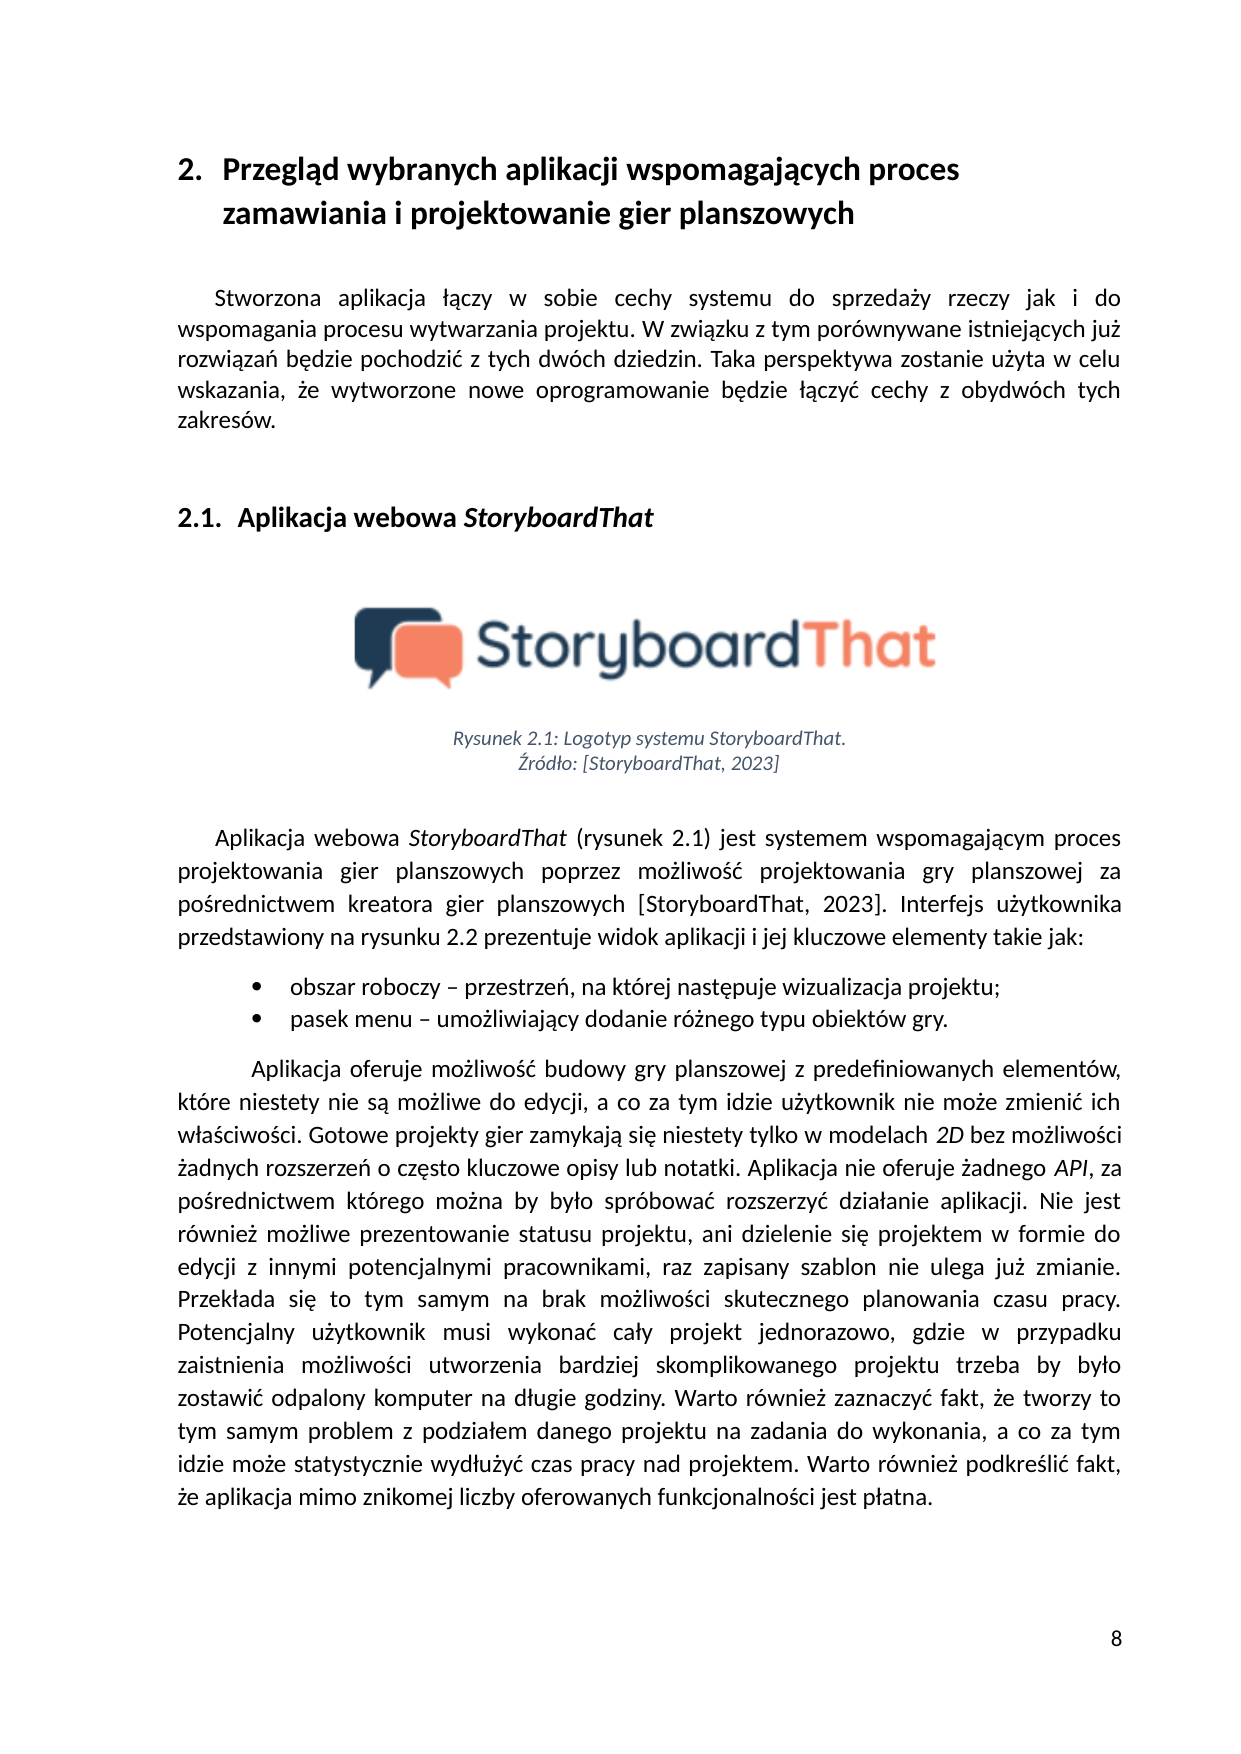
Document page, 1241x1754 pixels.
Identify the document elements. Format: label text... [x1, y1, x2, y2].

text Źródło: [StoryboardThat, 2023] [177, 750, 1122, 776]
text Aplikacja oferuje możliwość budowy gry planszowej z predefiniowanych elementów, które niestety nie są możliwe do edycji, a co za tym idzie użytkownik nie może zmienić ich właściwości. Gotowe projekty gier zamykają się niestety tylko w modelach 2D bez możliwości żadnych rozszerzeń o często kluczowe opisy lub notatki. Aplikacja nie oferuje żadnego API, za pośrednictwem którego można by było spróbować rozszerzyć działanie aplikacji. Nie jest również możliwe prezentowanie statusu projektu, ani dzielenie się projektem w formie do edycji z innymi potencjalnymi pracownikami, raz zapisany szablon nie ulega już zmianie. Przekłada się to tym samym na brak możliwości skutecznego planowania czasu pracy. Potencjalny użytkownik musi wykonać cały projekt jednorazowo, gdzie w przypadku zaistnienia możliwości utworzenia bardziej skomplikowanego projektu trzeba by było zostawić odpalony komputer na długie godziny. Warto również zaznaczyć fakt, że tworzy to tym samym problem z podziałem danego projektu na zadania do wykonania, a co za tym idzie może statystycznie wydłużyć czas pracy nad projektem. Warto również podkreślić fakt, że aplikacja mimo znikomej liczby oferowanych funkcjonalności jest płatna. [177, 1053, 1122, 1512]
text Aplikacja webowa StoryboardThat (rysunek 2.1) jest systemem wspomagającym proces projektowania gier planszowych poprzez możliwość projektowania gry planszowej za pośrednictwem kreatora gier planszowych [StoryboardThat, 2023]. Interfejs użytkownika przedstawiony na rysunku 2.2 prezentuje widok aplikacji i jej kluczowe elementy takie jak: [177, 822, 1122, 952]
list obszar roboczy – przestrzeń, na której następuje wizualizacja projektu; [252, 971, 1122, 1001]
picture [341, 583, 959, 706]
text Stworzona aplikacja łączy w sobie cechy systemu do sprzedaży rzeczy jak i do wspomagania procesu wytwarzania projektu. W związku z tym porównywane istniejących już rozwiązań będzie pochodzić z tych dwóch dziedzin. Taka perspektywa zostanie użyta w celu wskazania, że wytworzone nowe oprogramowanie będzie łączyć cechy z obydwóch tych zakresów. [177, 282, 1122, 435]
list pasek menu – umożliwiający dodanie różnego typu obiektów gry. [252, 1004, 1122, 1034]
subtitle Przegląd wybranych aplikacji wspomagających proces zamawiania i projektowanie gier planszowych [177, 148, 1122, 232]
subtitle Aplikacja webowa StoryboardThat [177, 499, 1122, 534]
text Rysunek 2.1: Logotyp systemu StoryboardThat. [177, 725, 1122, 750]
